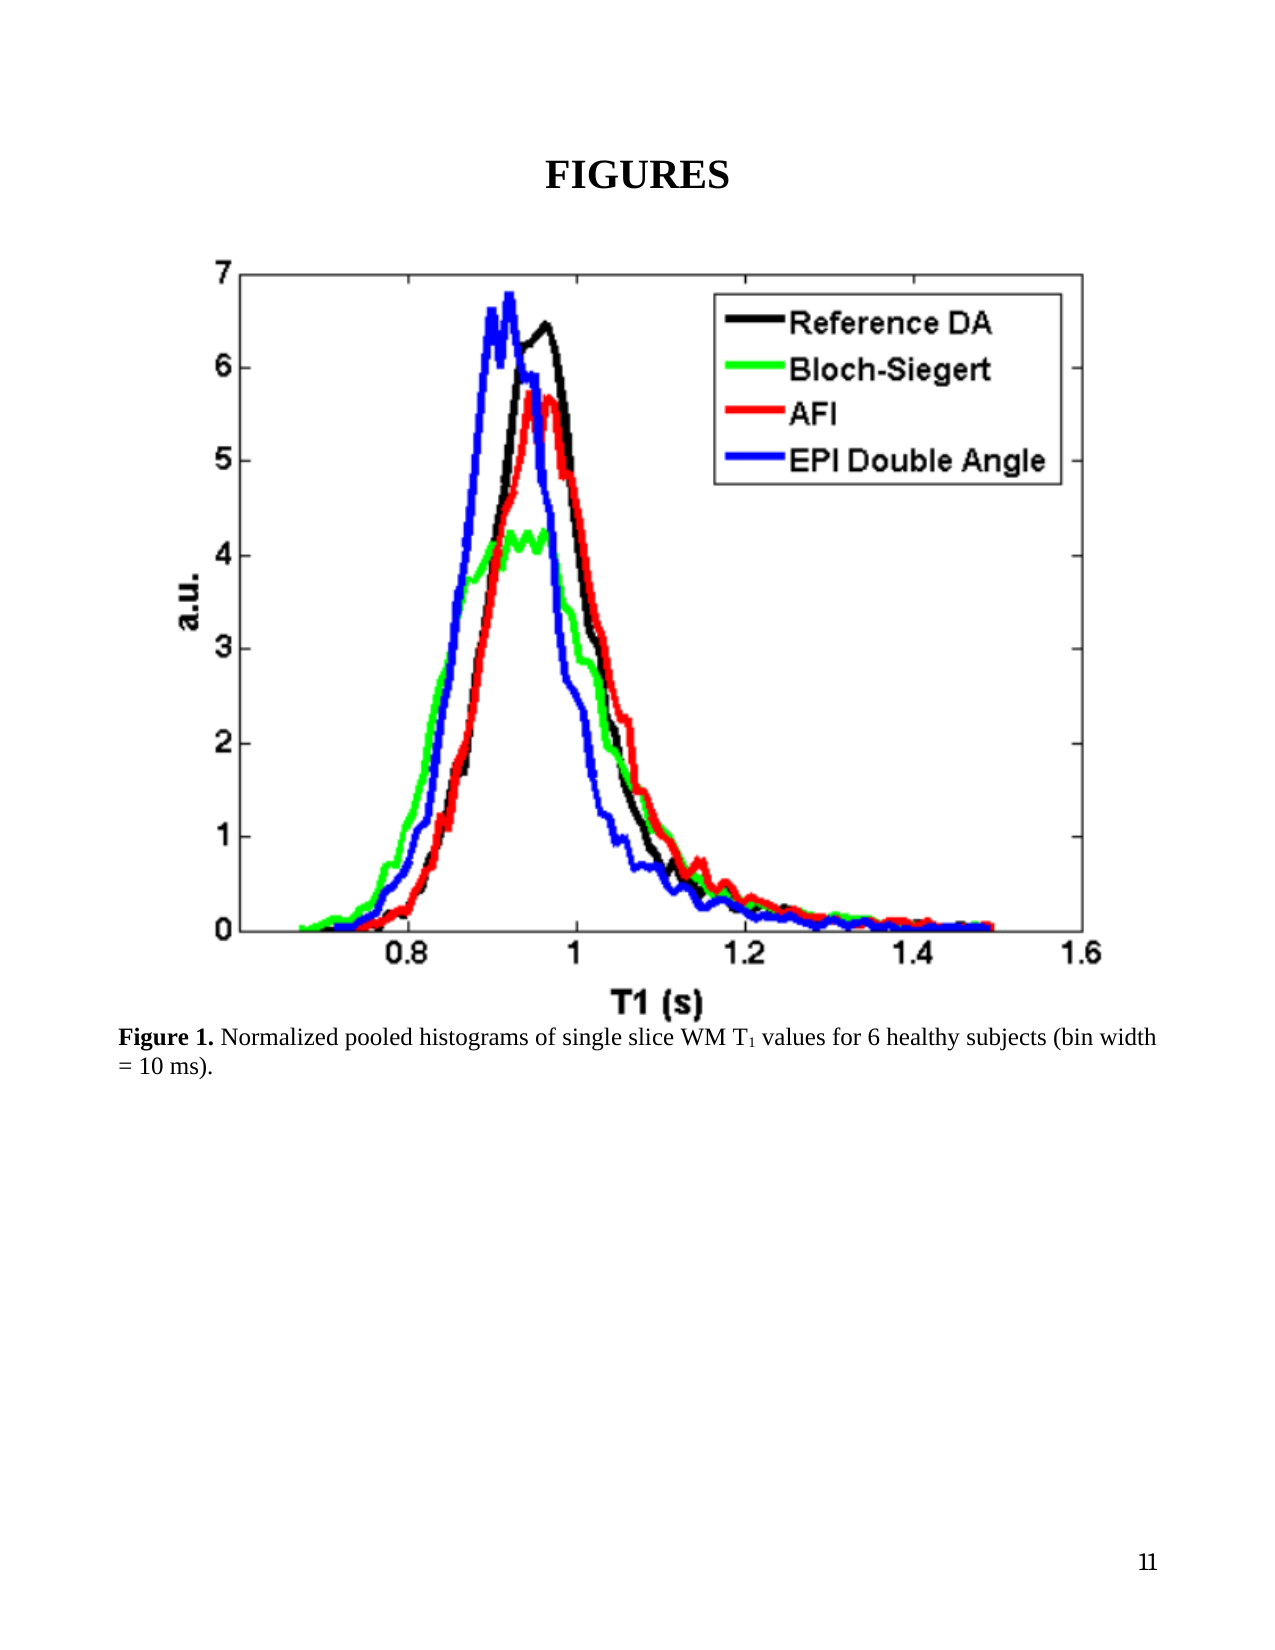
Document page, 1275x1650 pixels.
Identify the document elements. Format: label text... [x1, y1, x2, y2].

text FIGURES [118, 150, 1157, 198]
text Figure 1. Normalized pooled histograms of single slice WM T1 values for 6 healthy subjects (bin width = 10 ms). [118, 1022, 1157, 1080]
